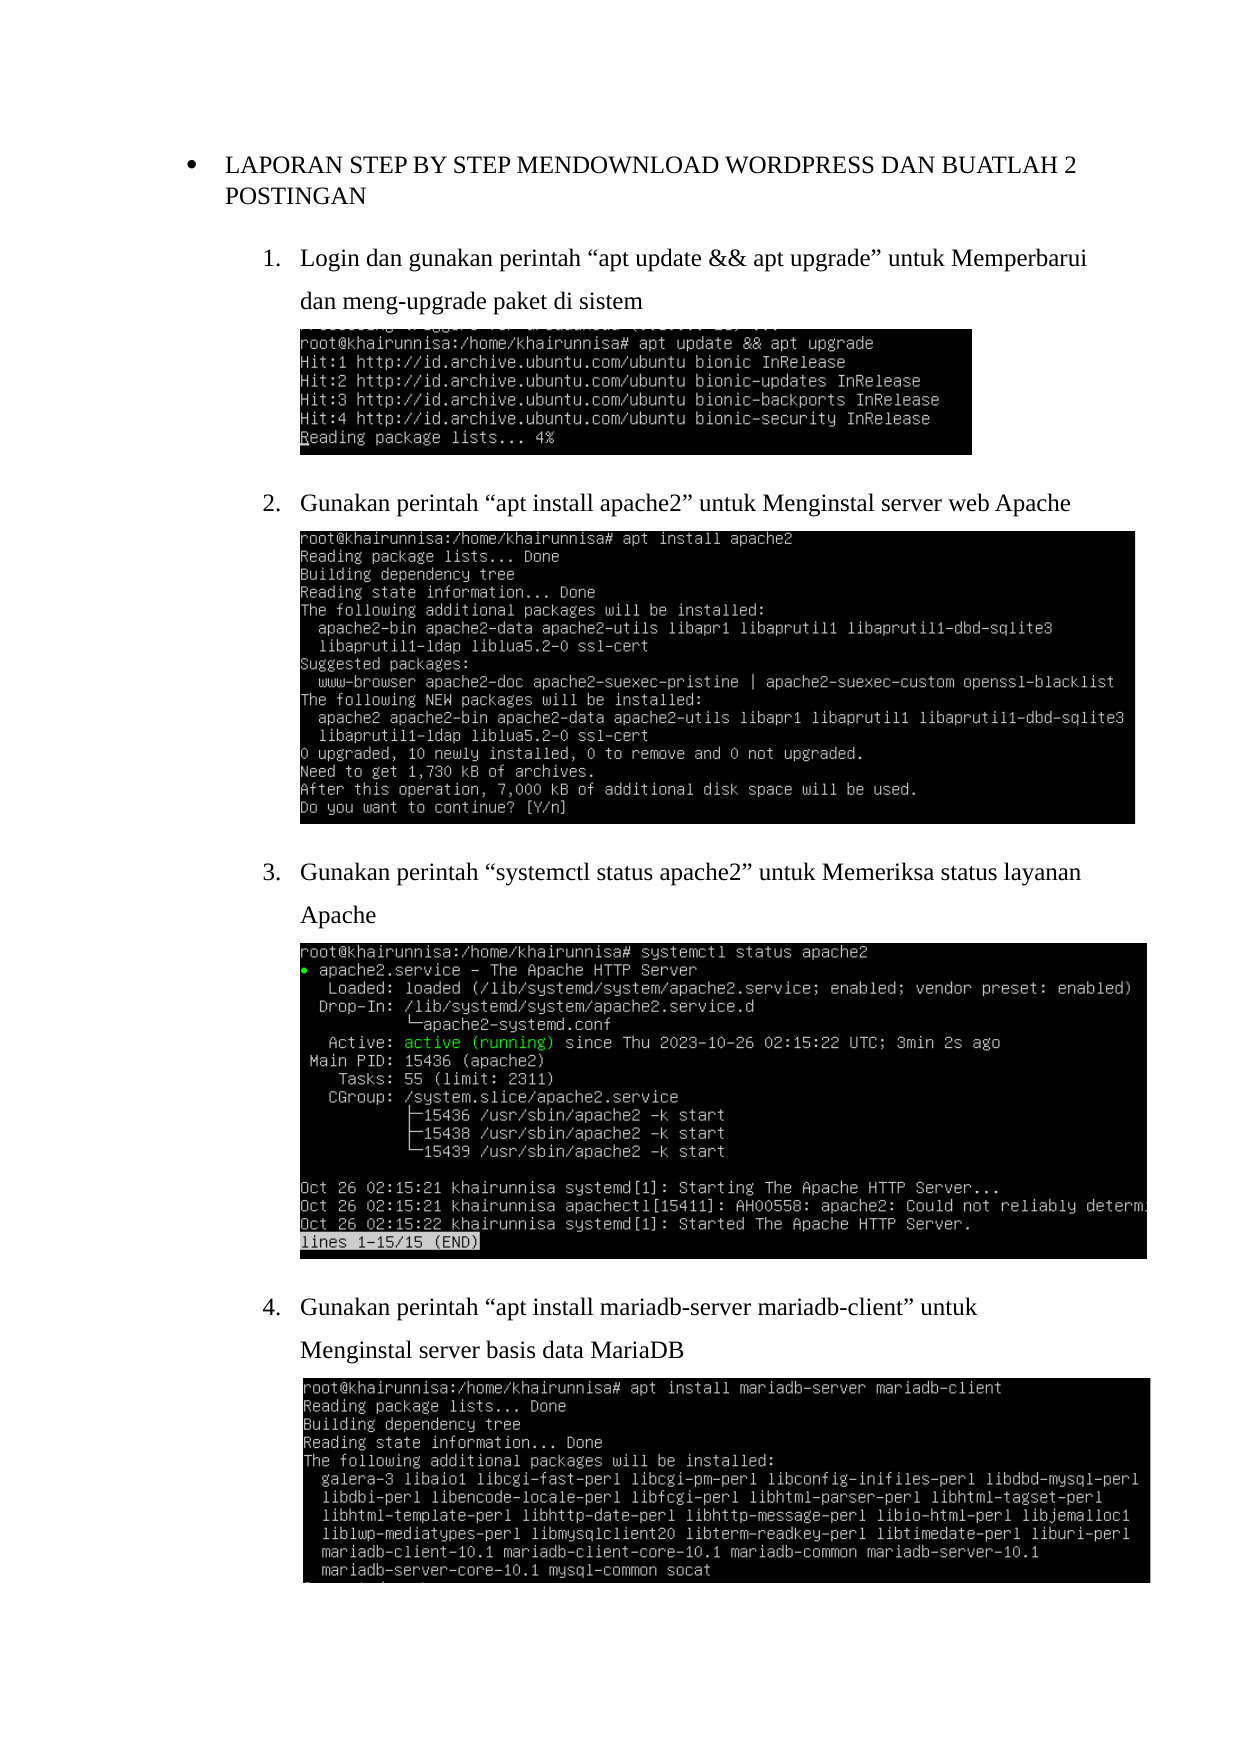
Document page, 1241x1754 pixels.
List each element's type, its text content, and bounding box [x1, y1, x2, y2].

list Gunakan perintah “apt install apache2” untuk Menginstal server web Apache [262, 488, 1090, 517]
list Login dan gunakan perintah “apt update && apt upgrade” untuk Memperbarui dan meng-upgrade paket di sistem [262, 243, 1090, 315]
picture [300, 943, 1147, 1259]
picture [300, 531, 1136, 824]
list Gunakan perintah “systemctl status apache2” untuk Memeriksa status layanan Apache [262, 857, 1090, 929]
list LAPORAN STEP BY STEP MENDOWNLOAD WORDPRESS DAN BUATLAH 2 POSTINGAN [187, 150, 1090, 210]
list Gunakan perintah “apt install mariadb-server mariadb-client” untuk Menginstal server basis data MariaDB [262, 1292, 1090, 1364]
picture [303, 1378, 1151, 1583]
picture [300, 329, 972, 455]
